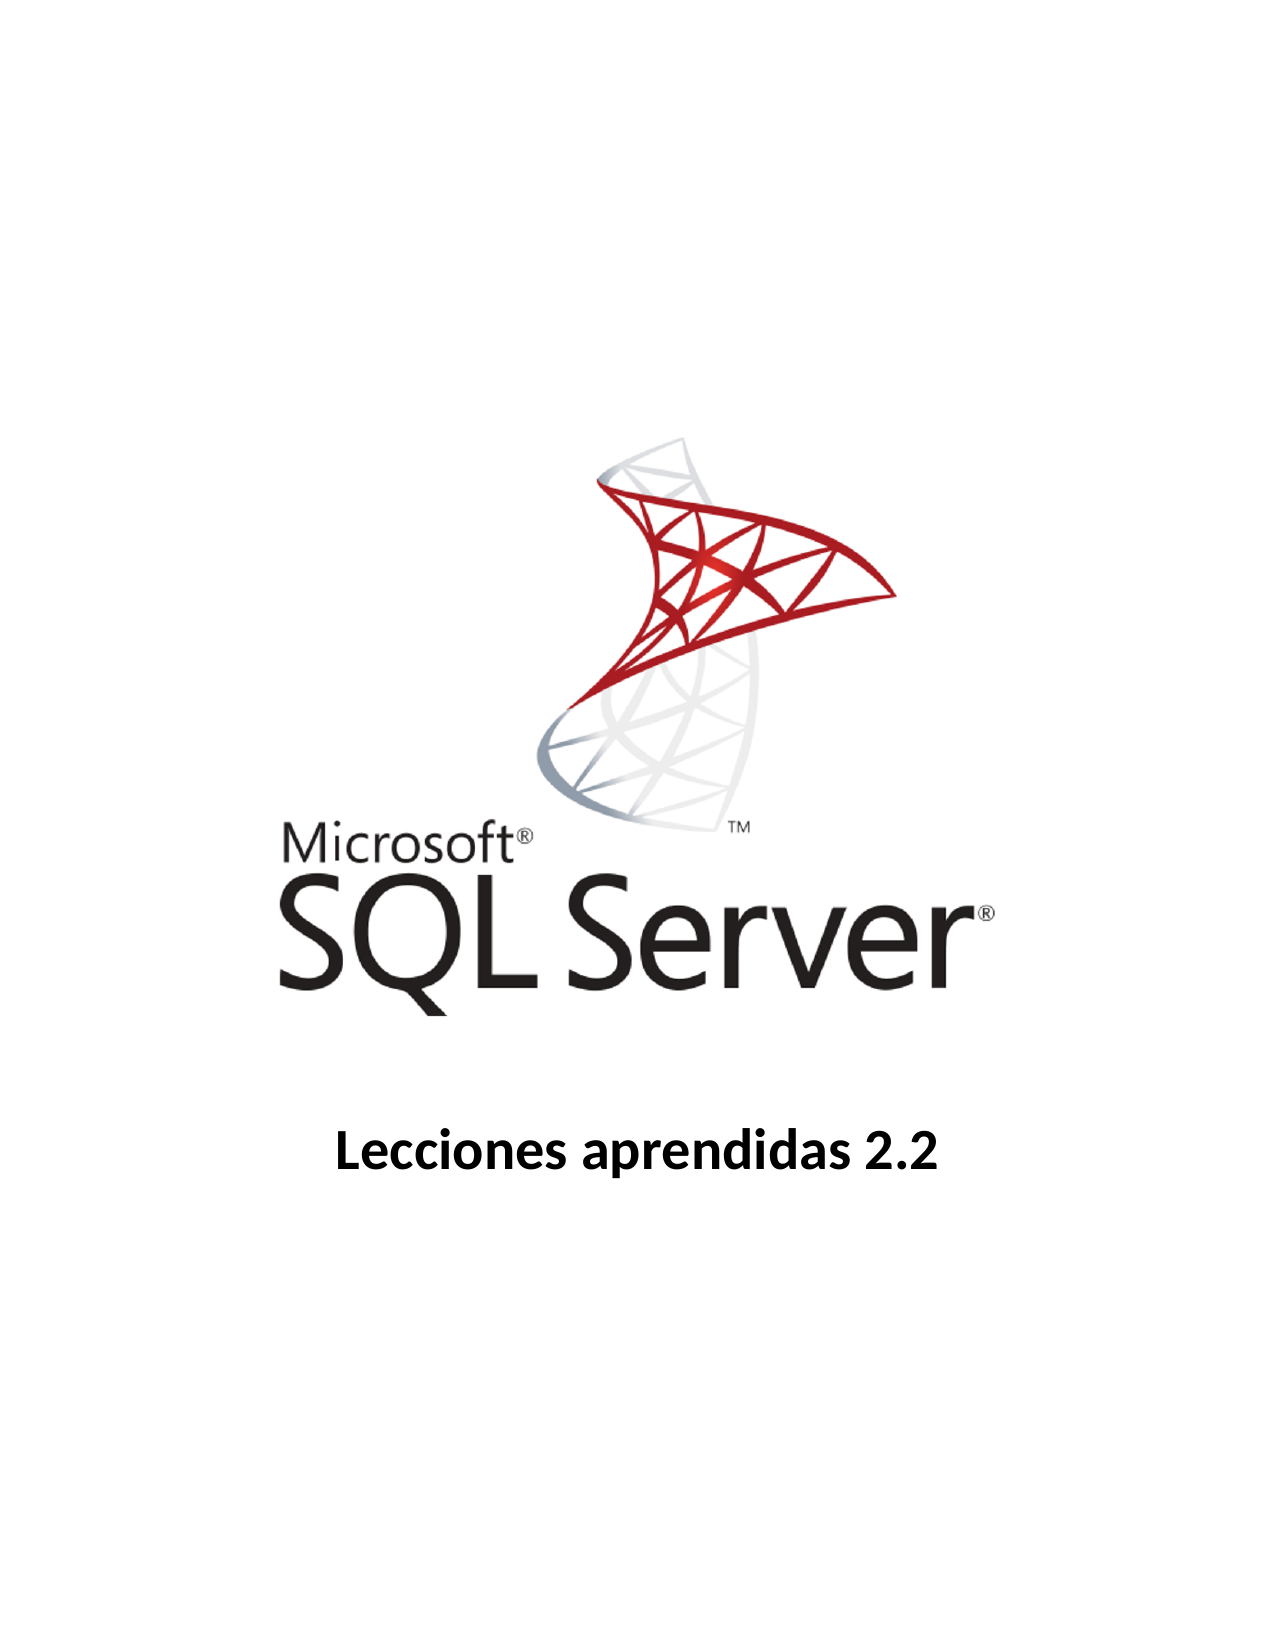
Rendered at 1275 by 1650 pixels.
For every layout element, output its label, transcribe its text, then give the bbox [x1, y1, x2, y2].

text Lecciones aprendidas 2.2 [177, 1112, 1098, 1184]
picture [177, 419, 1098, 1035]
